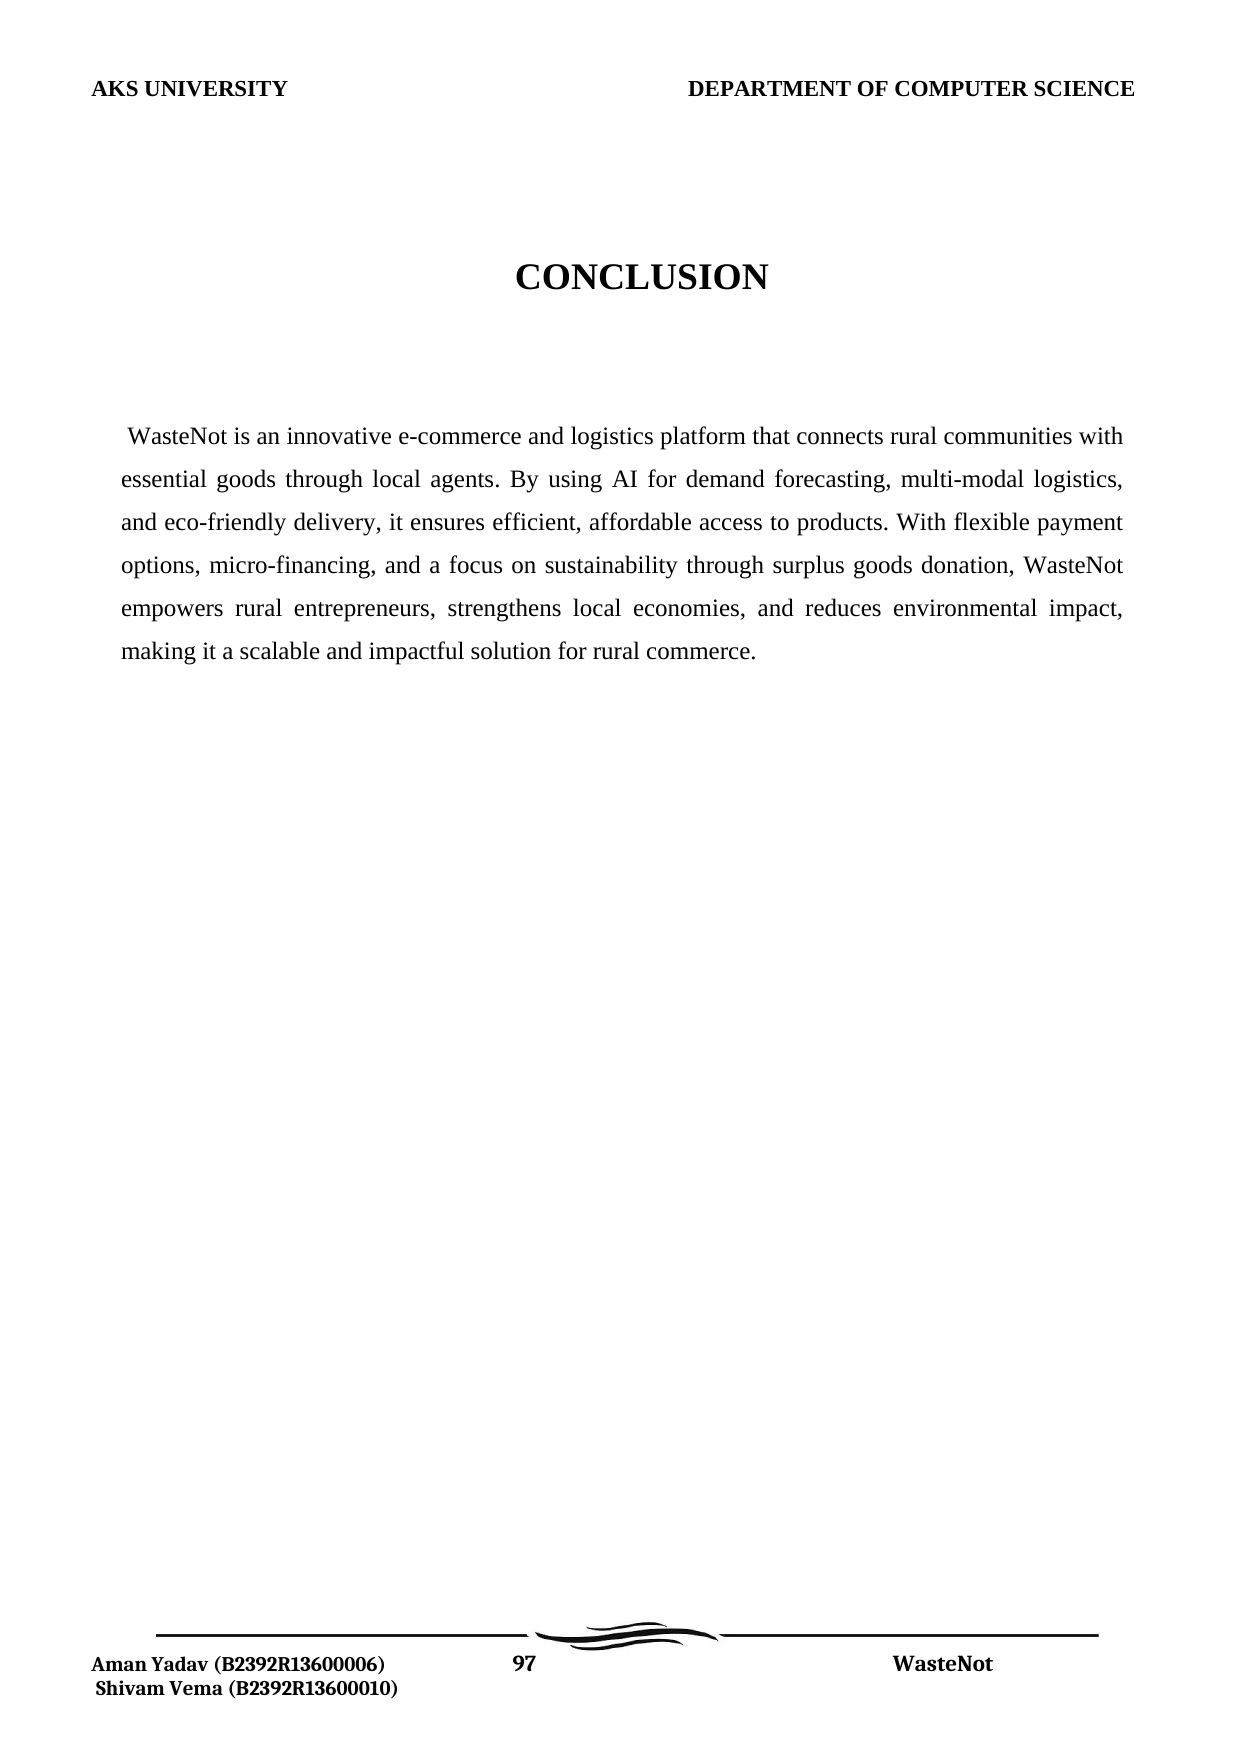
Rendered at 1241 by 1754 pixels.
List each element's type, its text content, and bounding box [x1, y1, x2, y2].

text CONCLUSION [121, 255, 1162, 298]
text WasteNot is an innovative e-commerce and logistics platform that connects rural communities with essential goods through local agents. By using AI for demand forecasting, multi-modal logistics, and eco-friendly delivery, it ensures efficient, affordable access to products. With flexible payment options, micro-financing, and a focus on sustainability through surplus goods donation, WasteNot empowers rural entrepreneurs, strengthens local economies, and reduces environmental impact, making it a scalable and impactful solution for rural commerce. [121, 421, 1124, 665]
picture [156, 1618, 1100, 1651]
